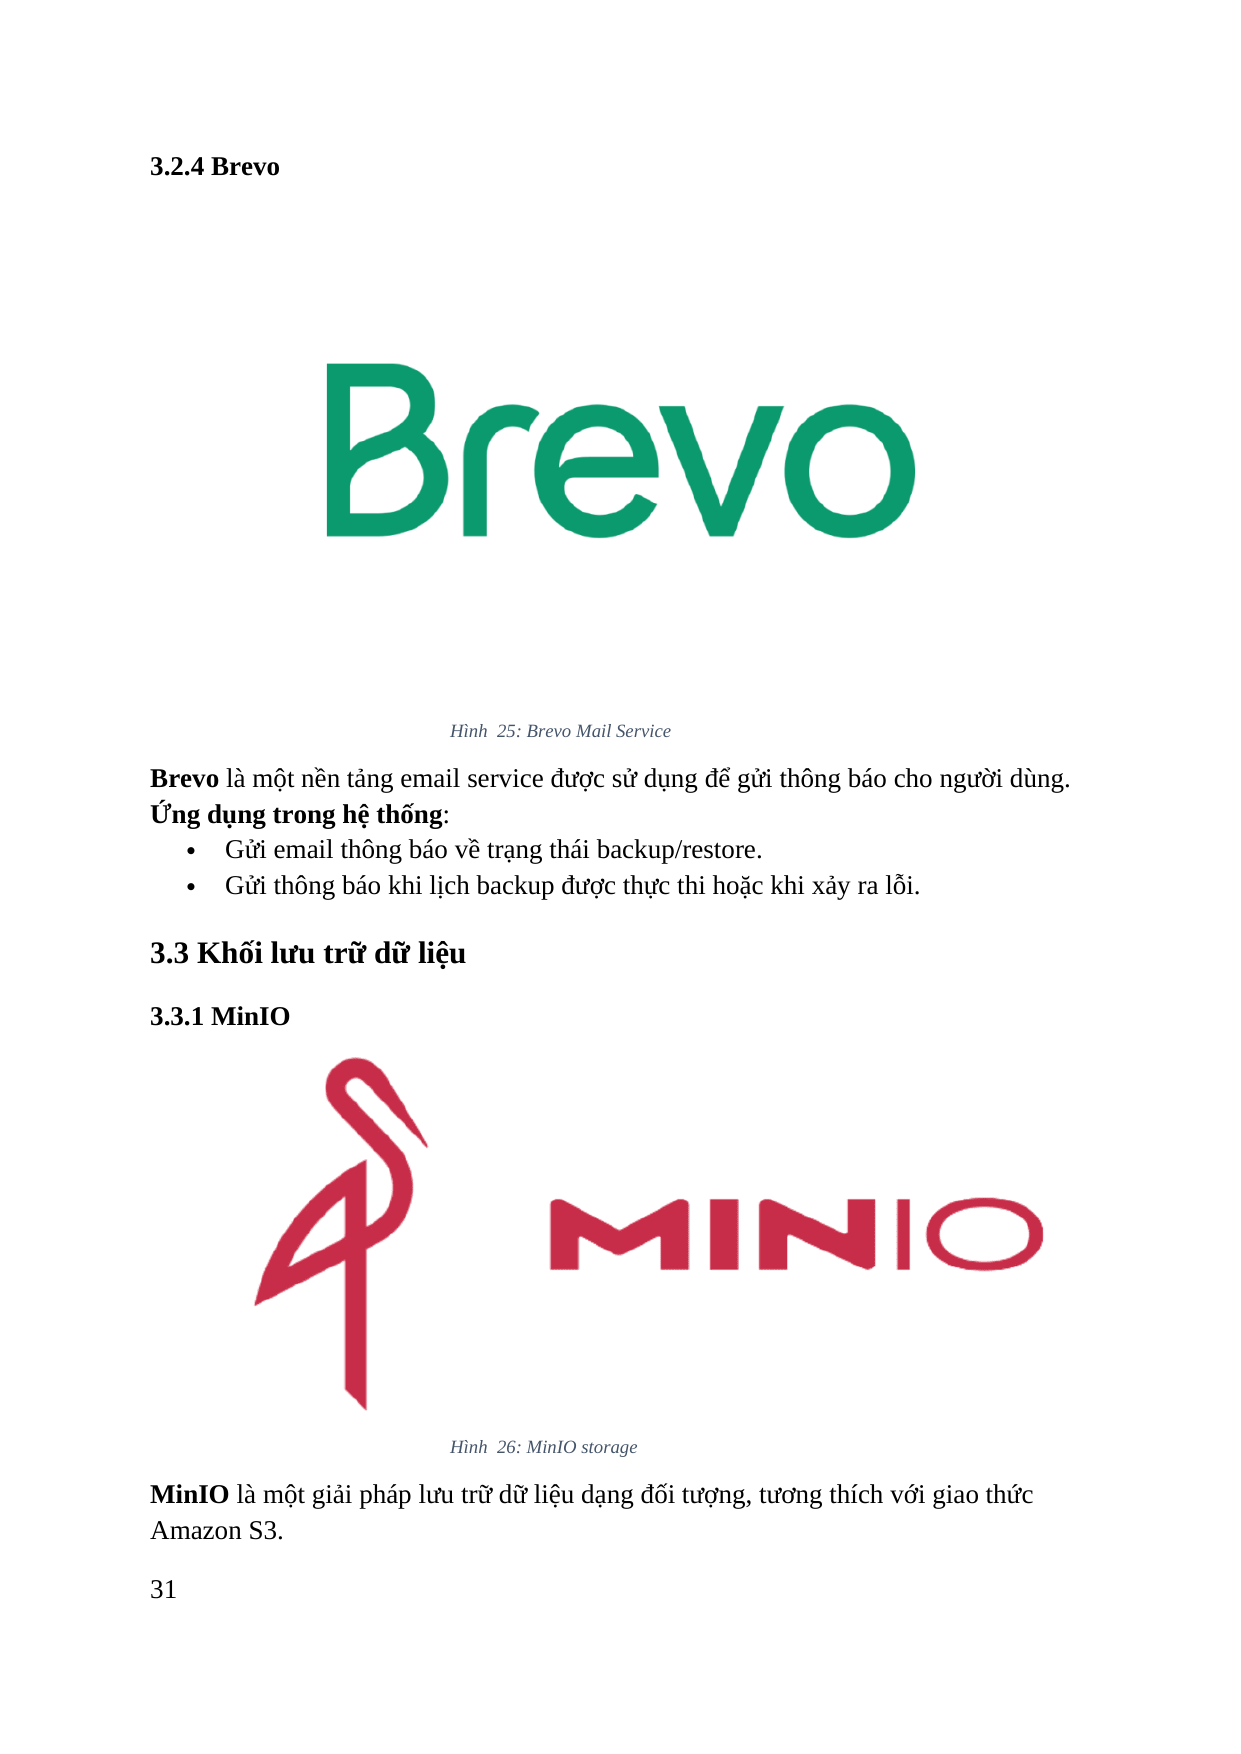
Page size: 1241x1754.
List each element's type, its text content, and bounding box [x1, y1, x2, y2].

list Gửi thông báo khi lịch backup được thực thi hoặc khi xảy ra lỗi. [187, 869, 1090, 901]
text MinIO là một giải pháp lưu trữ dữ liệu dạng đối tượng, tương thích với giao thức Amazon S3. [150, 1478, 1090, 1545]
text Brevo là một nền tảng email service được sử dụng để gửi thông báo cho người dùng. [150, 762, 1090, 793]
subtitle 3.2.4 Brevo [150, 150, 1090, 181]
list Gửi email thông báo về trạng thái backup/restore. [187, 834, 1090, 865]
subtitle 3.3.1 MinIO [150, 1001, 1090, 1032]
picture [150, 1036, 1091, 1432]
text Hình 25: Brevo Mail Service [150, 720, 1090, 741]
picture [150, 185, 1091, 716]
text Ứng dụng trong hệ thống: [150, 798, 1090, 829]
subtitle 3.3 Khối lưu trữ dữ liệu [150, 934, 1090, 970]
text Hình 26: MinIO storage [150, 1436, 1090, 1458]
